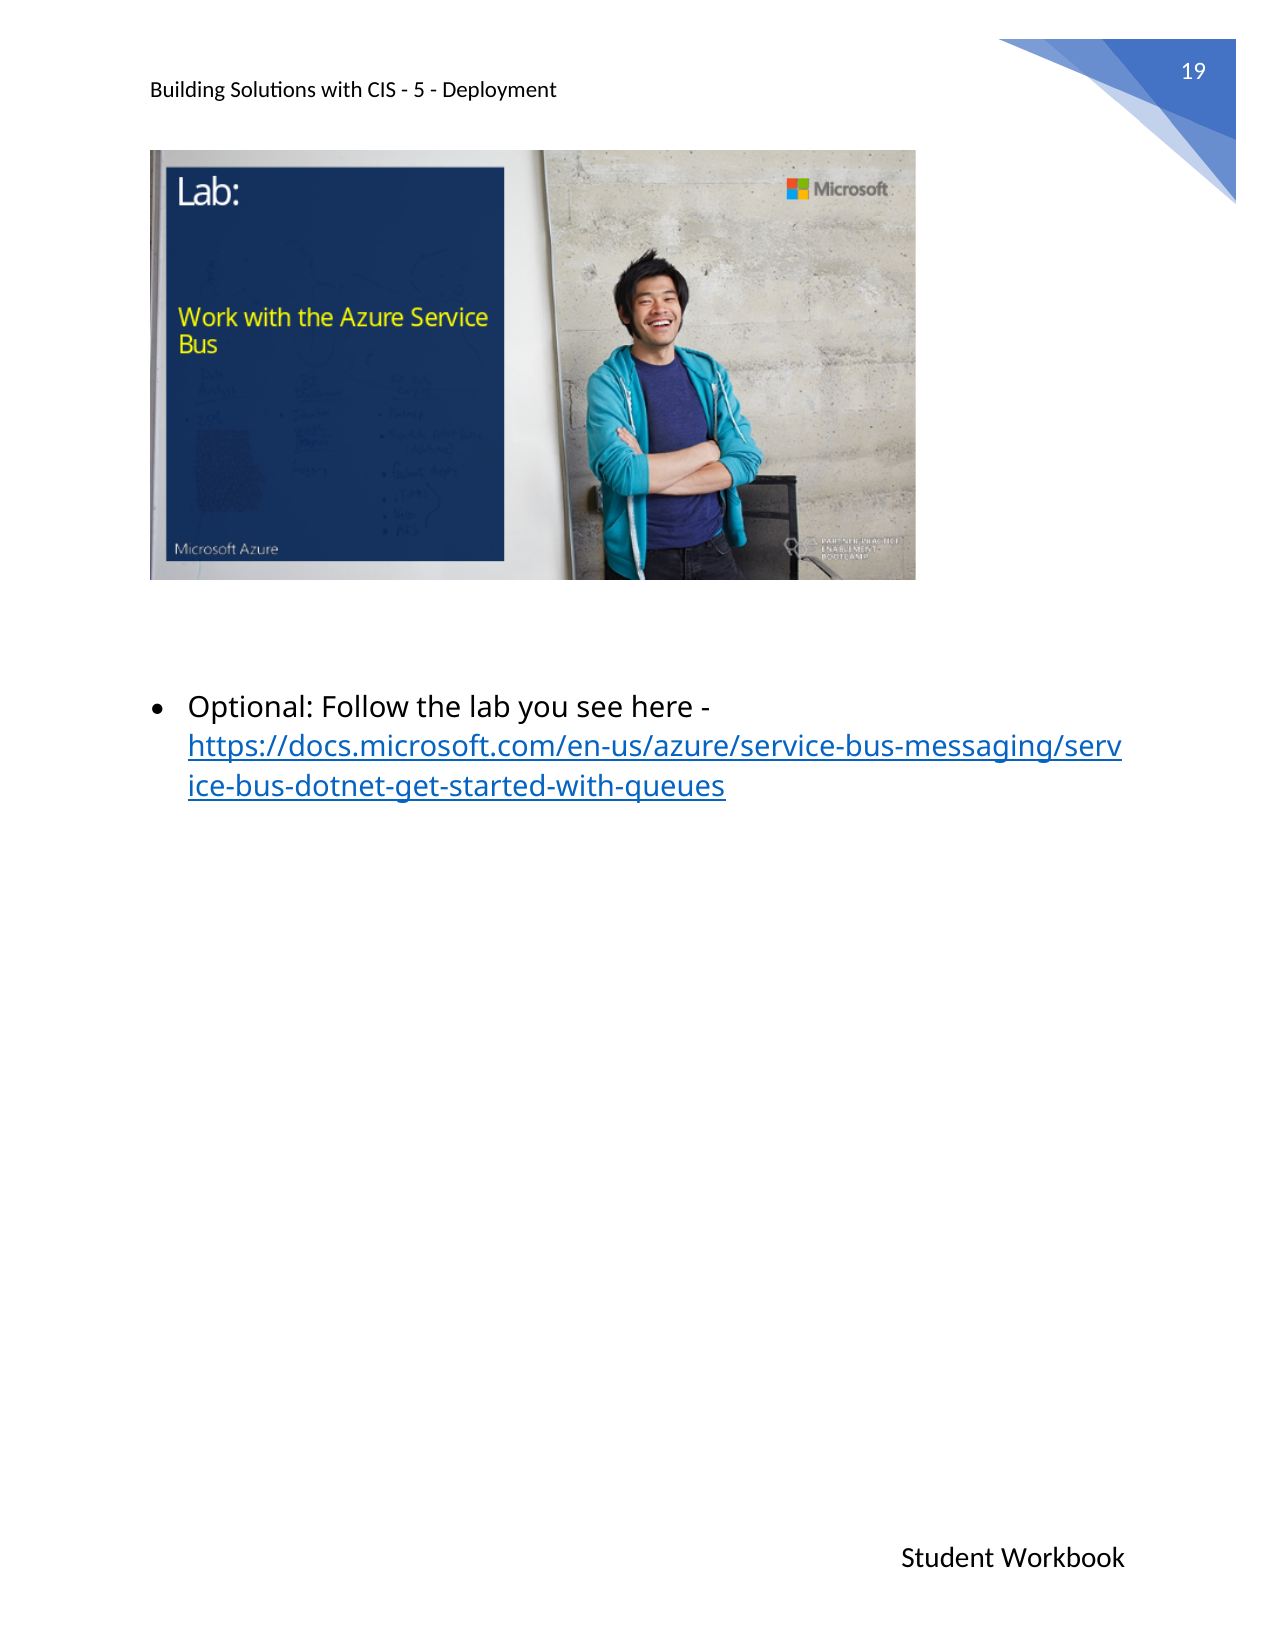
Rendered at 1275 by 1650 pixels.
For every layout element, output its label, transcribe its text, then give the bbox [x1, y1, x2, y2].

picture [997, 39, 1236, 205]
list Optional: Follow the lab you see here - https://docs.microsoft.com/en-us/azure/service-bus-messaging/service-bus-dotnet-get-started-with-queues [150, 686, 1125, 805]
